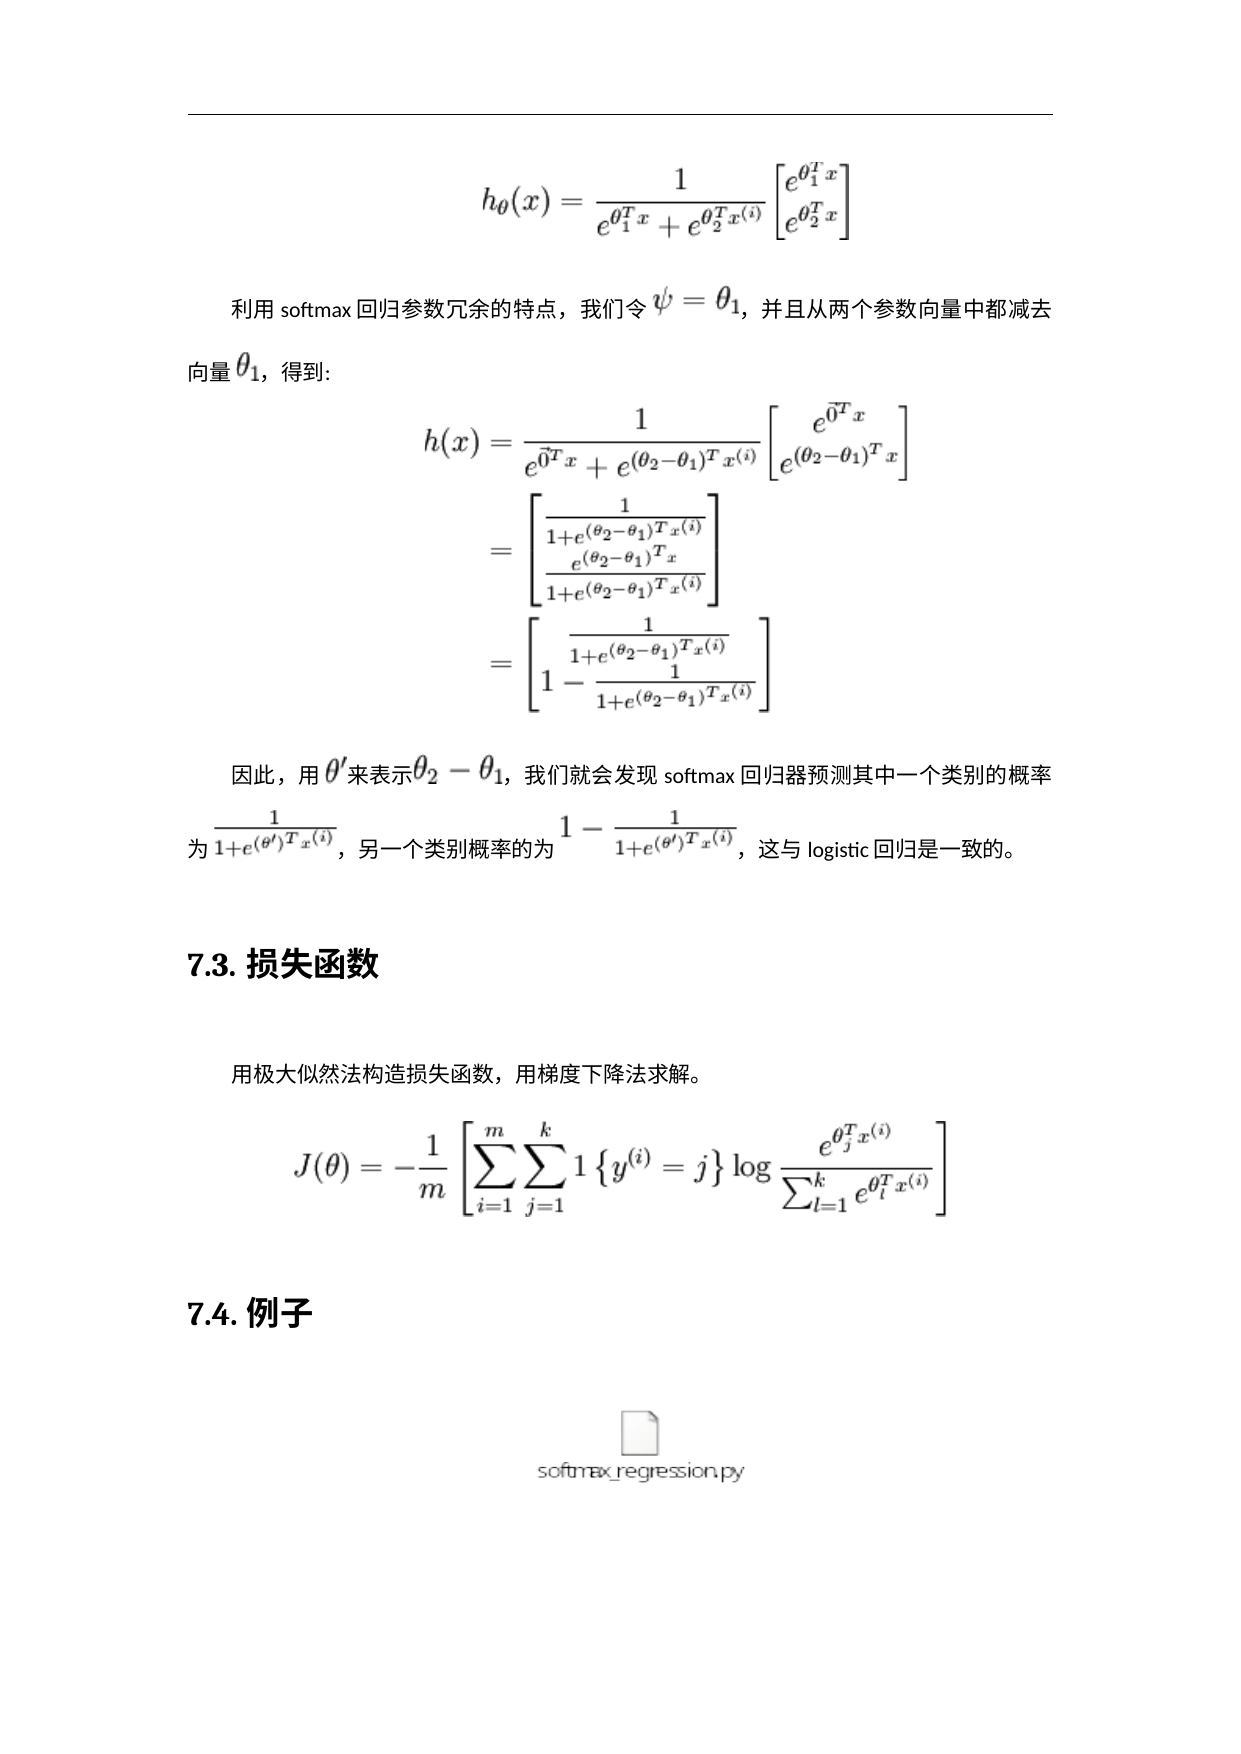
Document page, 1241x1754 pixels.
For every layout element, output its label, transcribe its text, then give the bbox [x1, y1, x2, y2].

picture [413, 754, 503, 784]
subtitle 例子 [187, 1278, 1053, 1343]
text 用极大似然法构造损失函数，用梯度下降法求解。 [187, 1056, 1053, 1089]
picture [325, 756, 347, 784]
picture [652, 285, 739, 317]
text 利用softmax回归参数冗余的特点，我们令 ，并且从两个参数向量中都减去向量 ，得到: [187, 272, 1053, 402]
picture [214, 810, 337, 858]
picture [294, 1121, 947, 1217]
picture [482, 162, 849, 240]
picture [236, 352, 259, 381]
picture [560, 810, 737, 858]
picture [424, 402, 908, 713]
subtitle 损失函数 [187, 929, 1053, 994]
text 因此，用 来表示，我们就会发现 softmax 回归器预测其中一个类别的概率为 ，另一个类别概率的为 ，这与 logistic回归是一致的。 [187, 739, 1053, 869]
